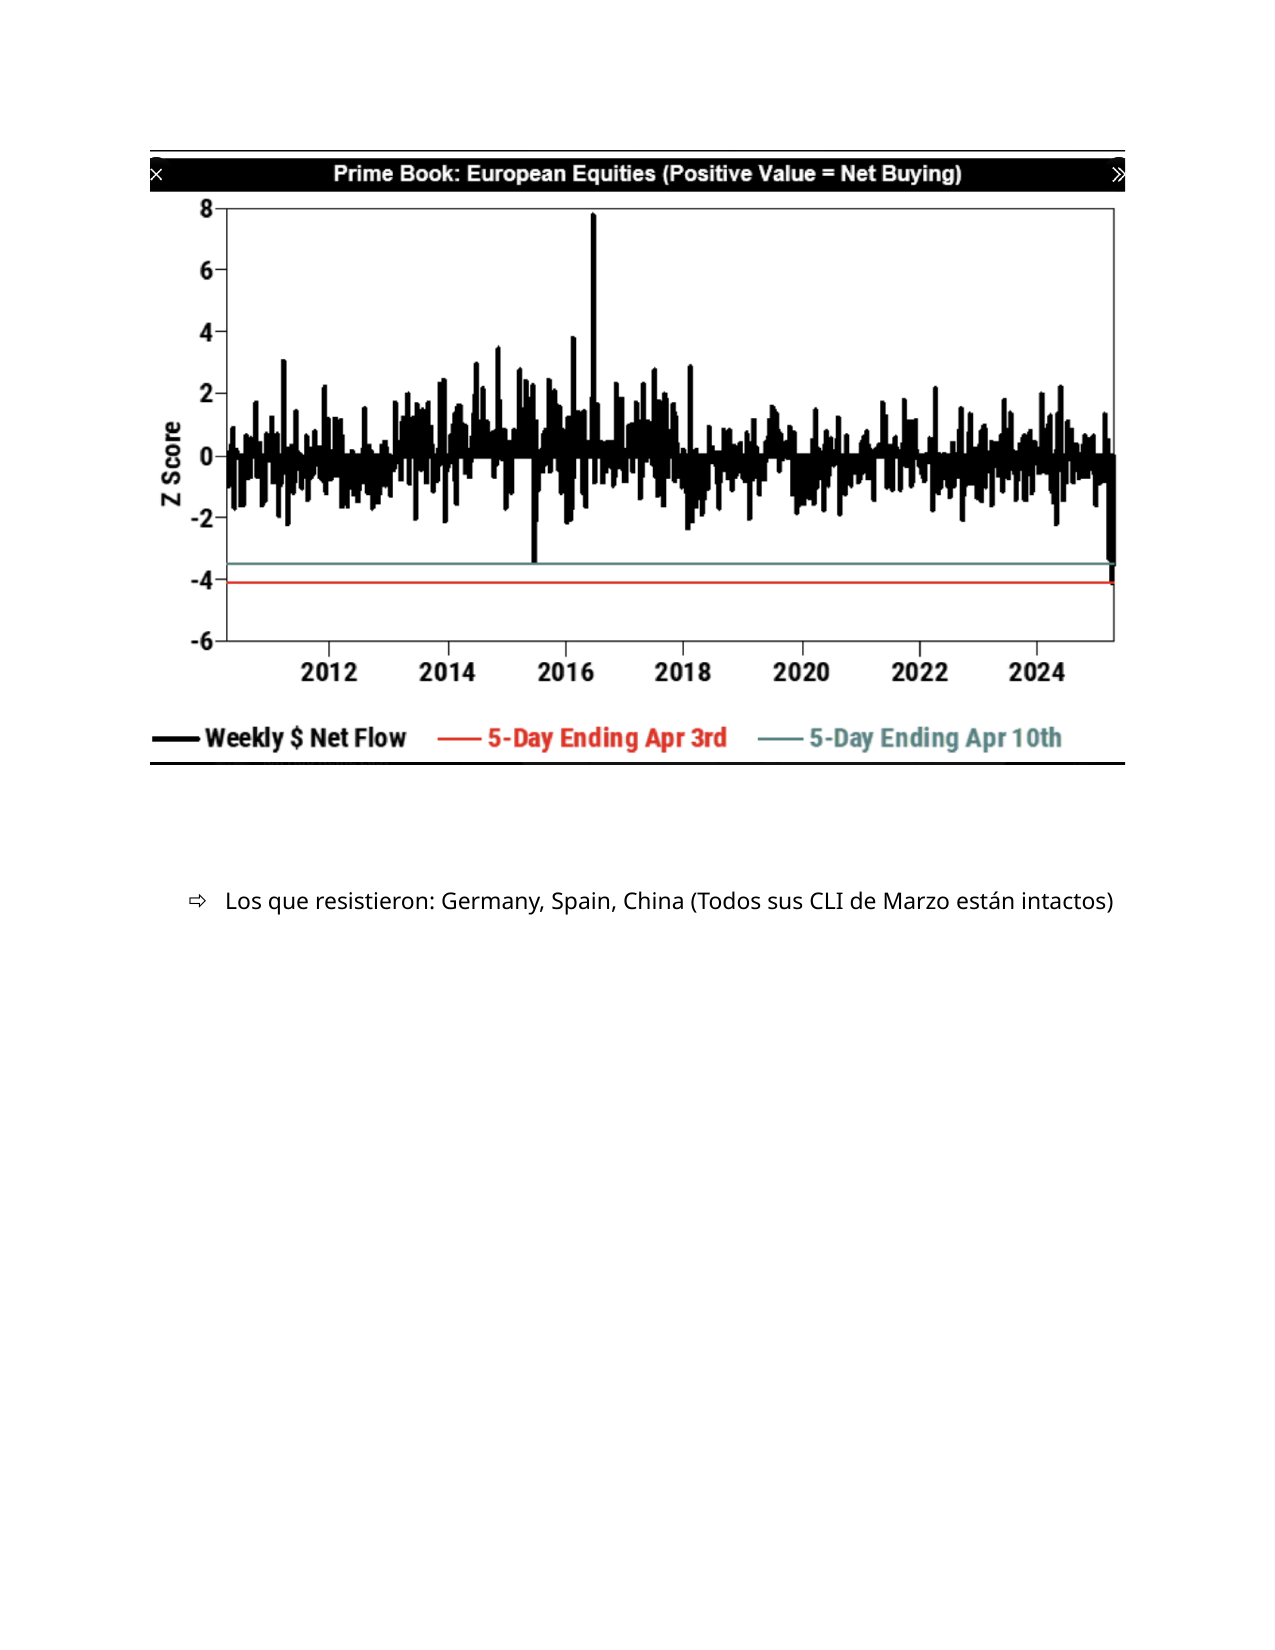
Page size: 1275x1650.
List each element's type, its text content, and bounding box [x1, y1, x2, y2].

list Los que resistieron: Germany, Spain, China (Todos sus CLI de Marzo están intactos) [187, 885, 1125, 916]
picture [150, 150, 1125, 765]
